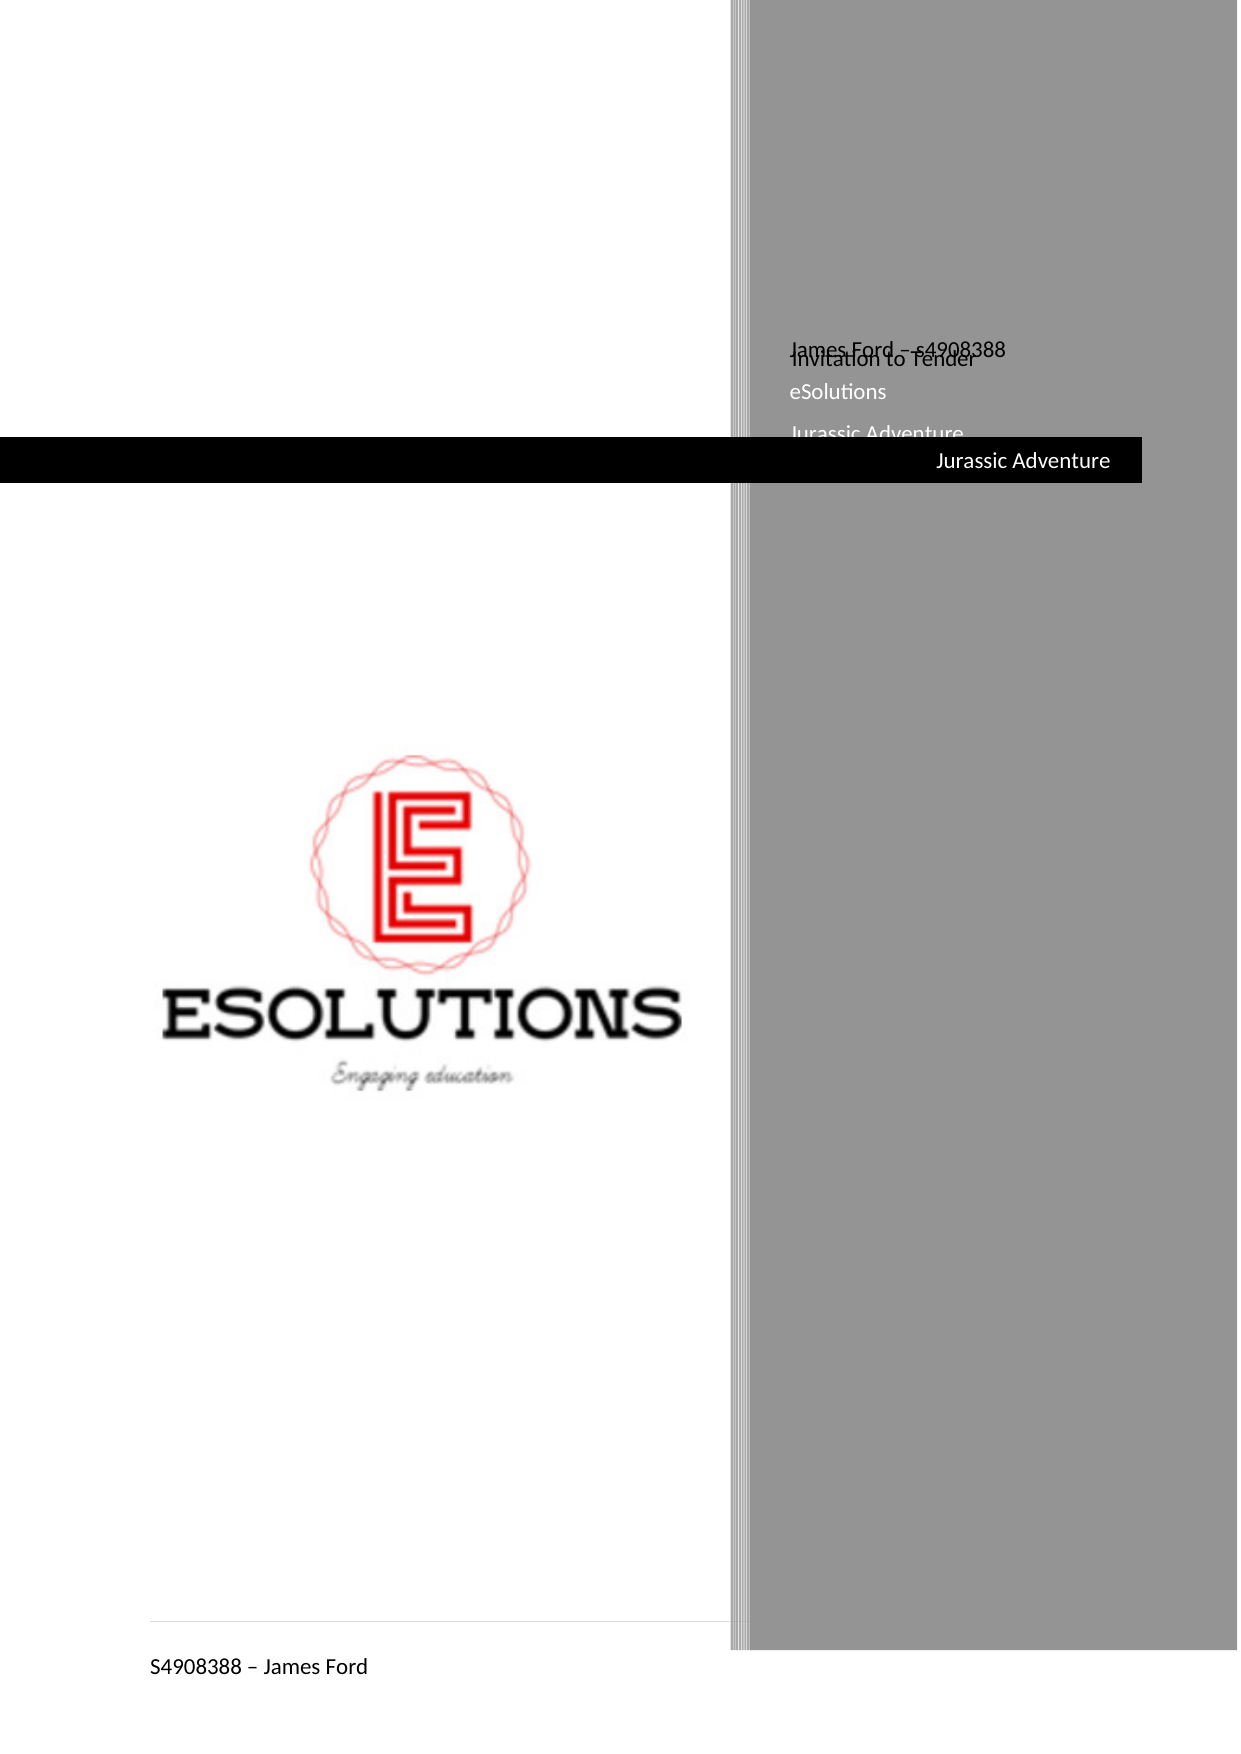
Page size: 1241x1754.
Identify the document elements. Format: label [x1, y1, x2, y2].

picture [151, 741, 695, 1117]
